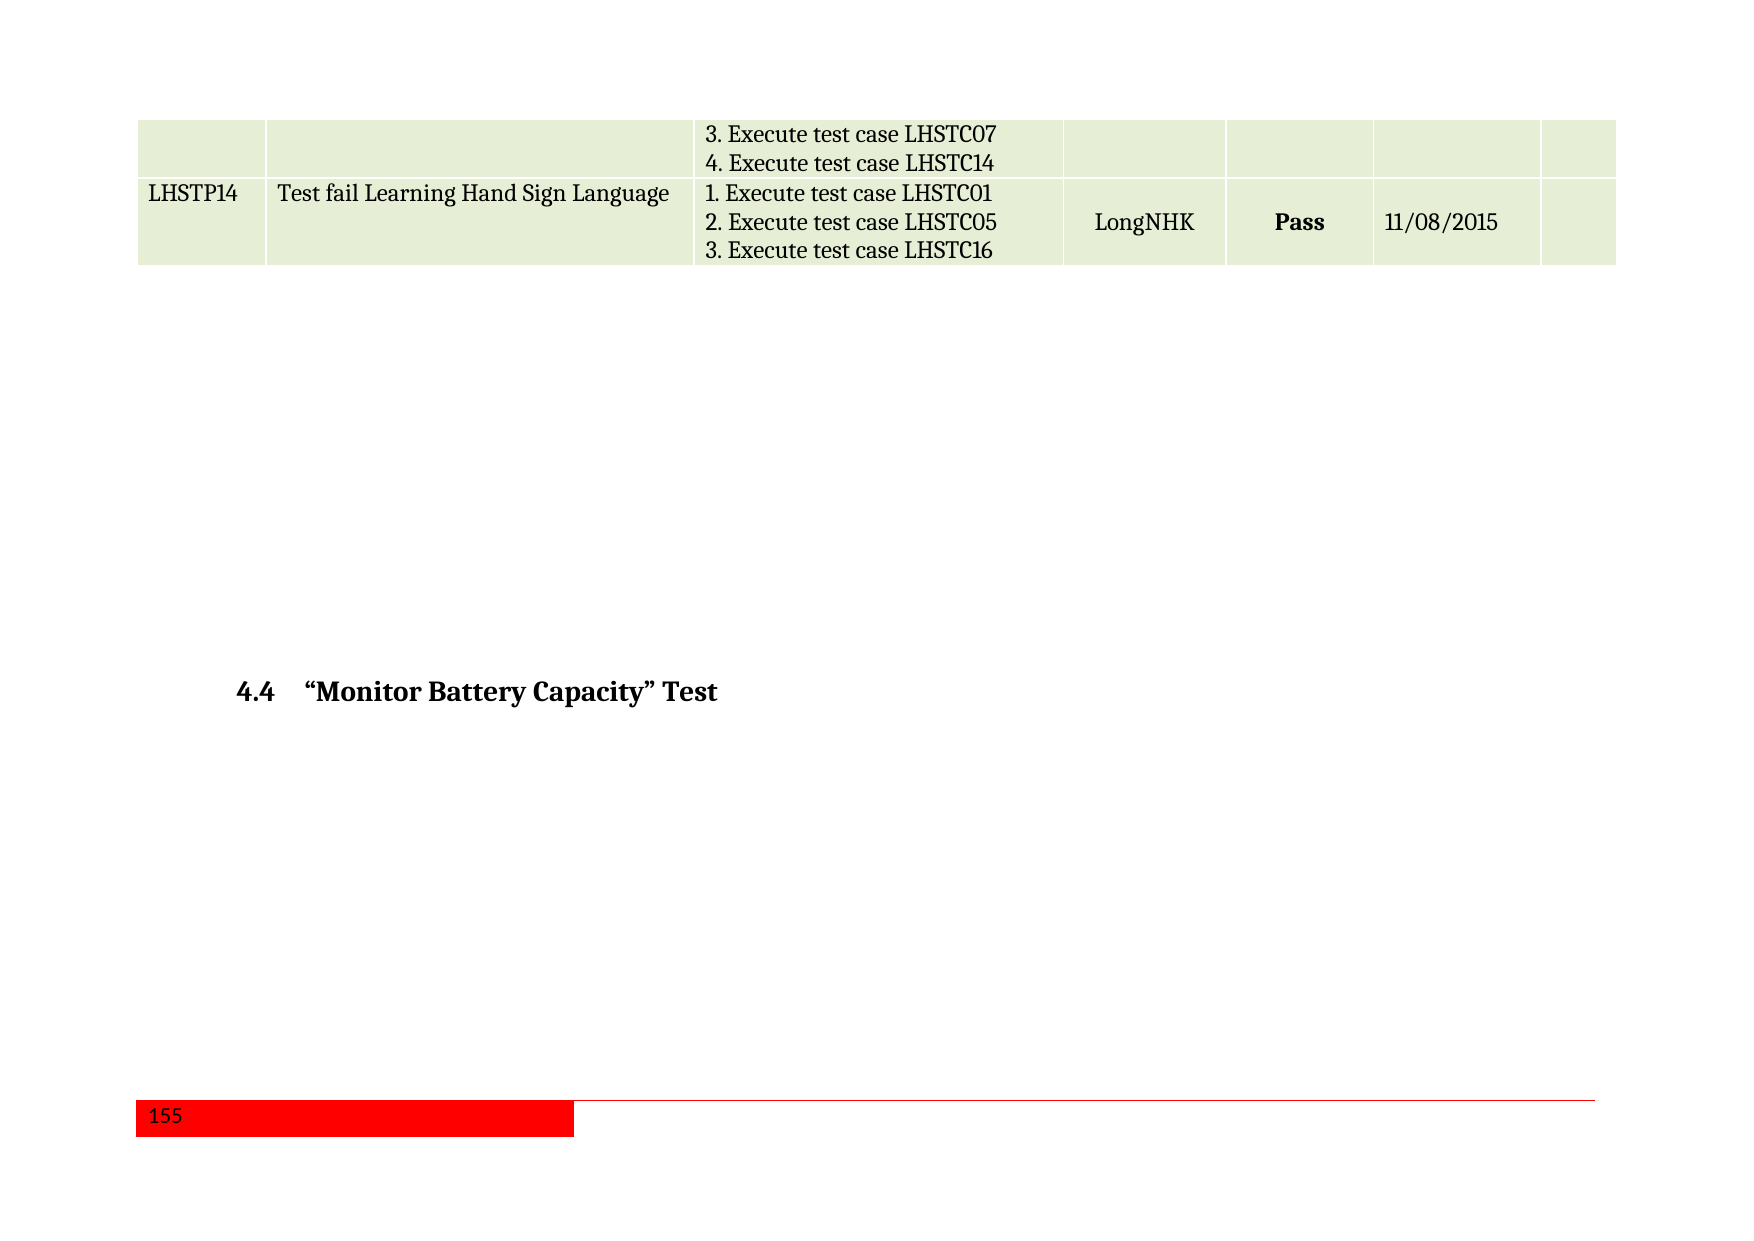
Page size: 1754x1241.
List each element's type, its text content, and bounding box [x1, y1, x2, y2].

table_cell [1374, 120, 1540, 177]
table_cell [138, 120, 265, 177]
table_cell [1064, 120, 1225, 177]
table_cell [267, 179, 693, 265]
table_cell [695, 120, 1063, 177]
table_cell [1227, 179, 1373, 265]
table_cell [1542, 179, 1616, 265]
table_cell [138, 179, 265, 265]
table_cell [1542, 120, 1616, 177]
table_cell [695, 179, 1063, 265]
subtitle “Monitor Battery Capacity” Test [236, 675, 1606, 709]
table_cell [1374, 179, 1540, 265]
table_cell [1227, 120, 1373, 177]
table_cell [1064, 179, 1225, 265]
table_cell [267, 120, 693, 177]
